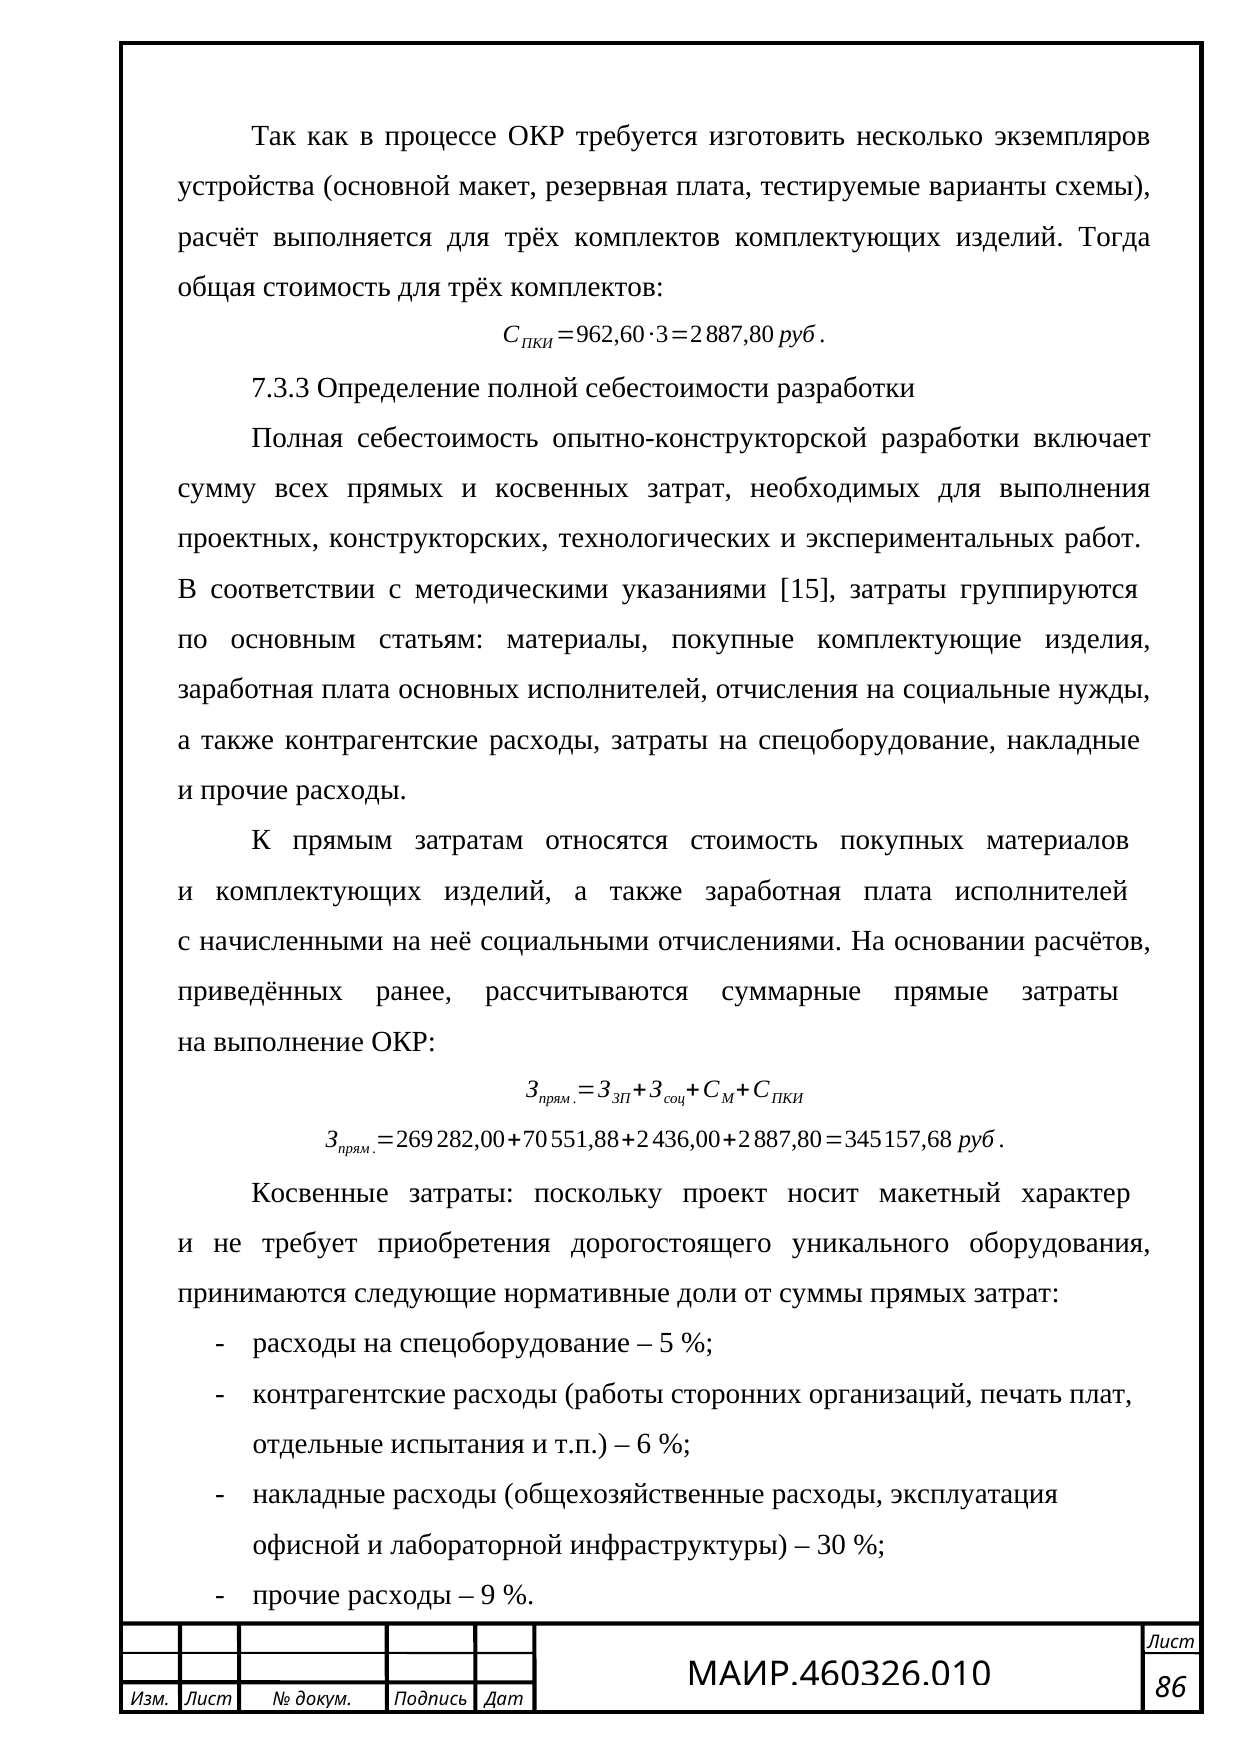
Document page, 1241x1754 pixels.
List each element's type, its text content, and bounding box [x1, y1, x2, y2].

text Полная себестоимость опытно-конструкторской разработки включает сумму всех прямых и косвенных затрат, необходимых для выполнения проектных, конструкторских, технологических и экспериментальных работ. В соответствии с методическими указаниями [15], затраты группируются по основным статьям: материалы, покупные комплектующие изделия, заработная плата основных исполнителей, отчисления на социальные нужды, а также контрагентские расходы, затраты на спецоборудование, накладные и прочие расходы. [177, 420, 1152, 806]
list прочие расходы – 9 %. [215, 1577, 1152, 1611]
text Косвенные затраты: поскольку проект носит макетный характер и не требует приобретения дорогостоящего уникального оборудования, принимаются следующие нормативные доли от суммы прямых затрат​: [177, 1175, 1152, 1309]
text Так как в процессе ОКР требуется изготовить несколько экземпляров устройства (основной макет, резервная плата, тестируемые варианты схемы), расчёт выполняется для трёх комплектов комплектующих изделий. Тогда общая стоимость для трёх комплектов: [177, 118, 1152, 303]
list контрагентские расходы (работы сторонних организаций, печать плат, отдельные испытания и т.п.) – 6 %; [215, 1376, 1152, 1460]
text К прямым затратам относятся стоимость покупных материалов и комплектующих изделий, а также заработная плата исполнителей с начисленными на неё социальными отчислениями. На основании расчётов, приведённых ранее, рассчитываются суммарные прямые затраты на выполнение ОКР: [177, 822, 1152, 1057]
subtitle 7.3.3 Определение полной себестоимости разработки [177, 370, 1152, 403]
list накладные расходы (общехозяйственные расходы, эксплуатация офисной и лабораторной инфраструктуры) – 30 %; [215, 1477, 1152, 1560]
list расходы на спецоборудование – 5 %; [215, 1326, 1152, 1359]
